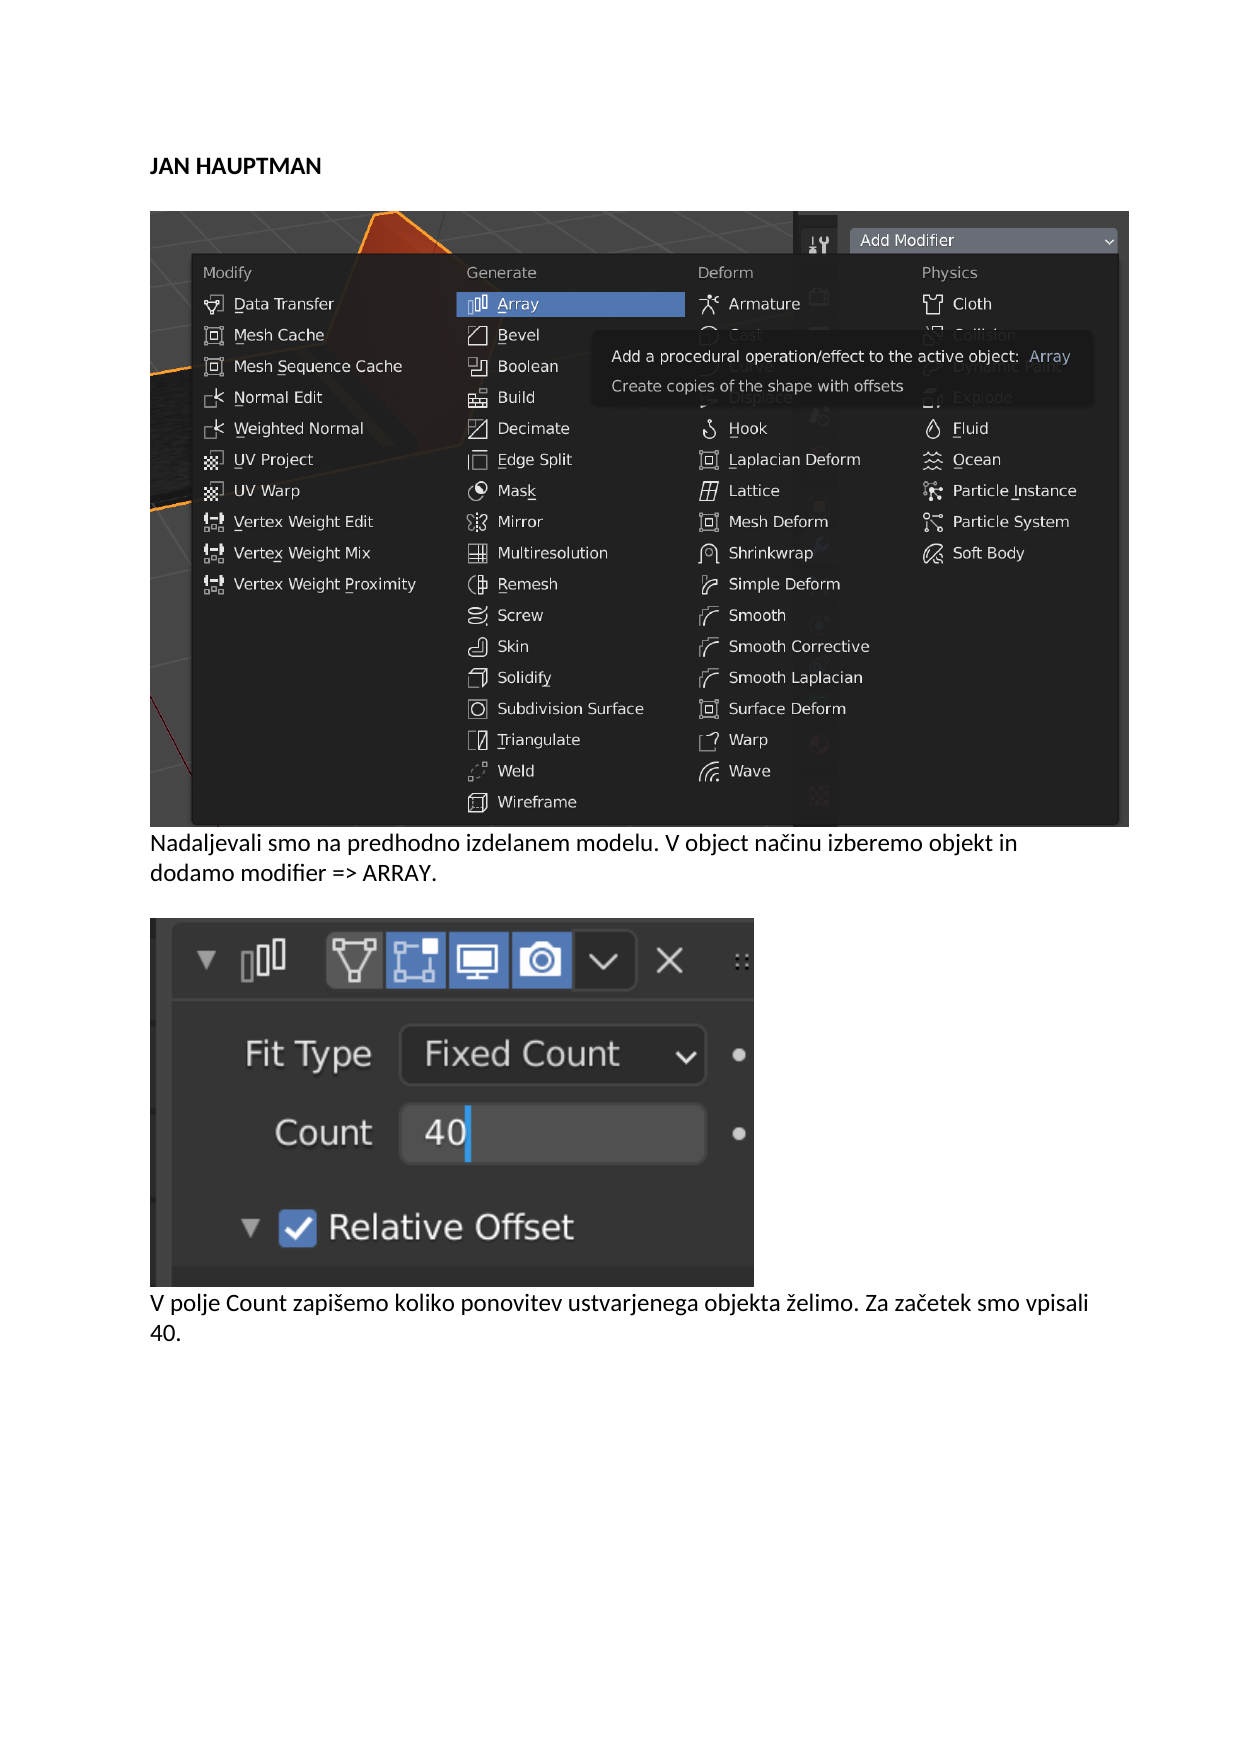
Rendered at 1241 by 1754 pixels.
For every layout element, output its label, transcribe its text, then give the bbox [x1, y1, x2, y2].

text JAN HAUPTMAN [150, 150, 1090, 181]
text Nadaljevali smo na predhodno izdelanem modelu. V object načinu izberemo objekt in dodamo modifier => ARRAY. [150, 827, 1090, 888]
text V polje Count zapišemo koliko ponovitev ustvarjenega objekta želimo. Za začetek smo vpisali 40. [150, 1287, 1090, 1348]
picture [150, 918, 754, 1287]
picture [150, 211, 1129, 827]
